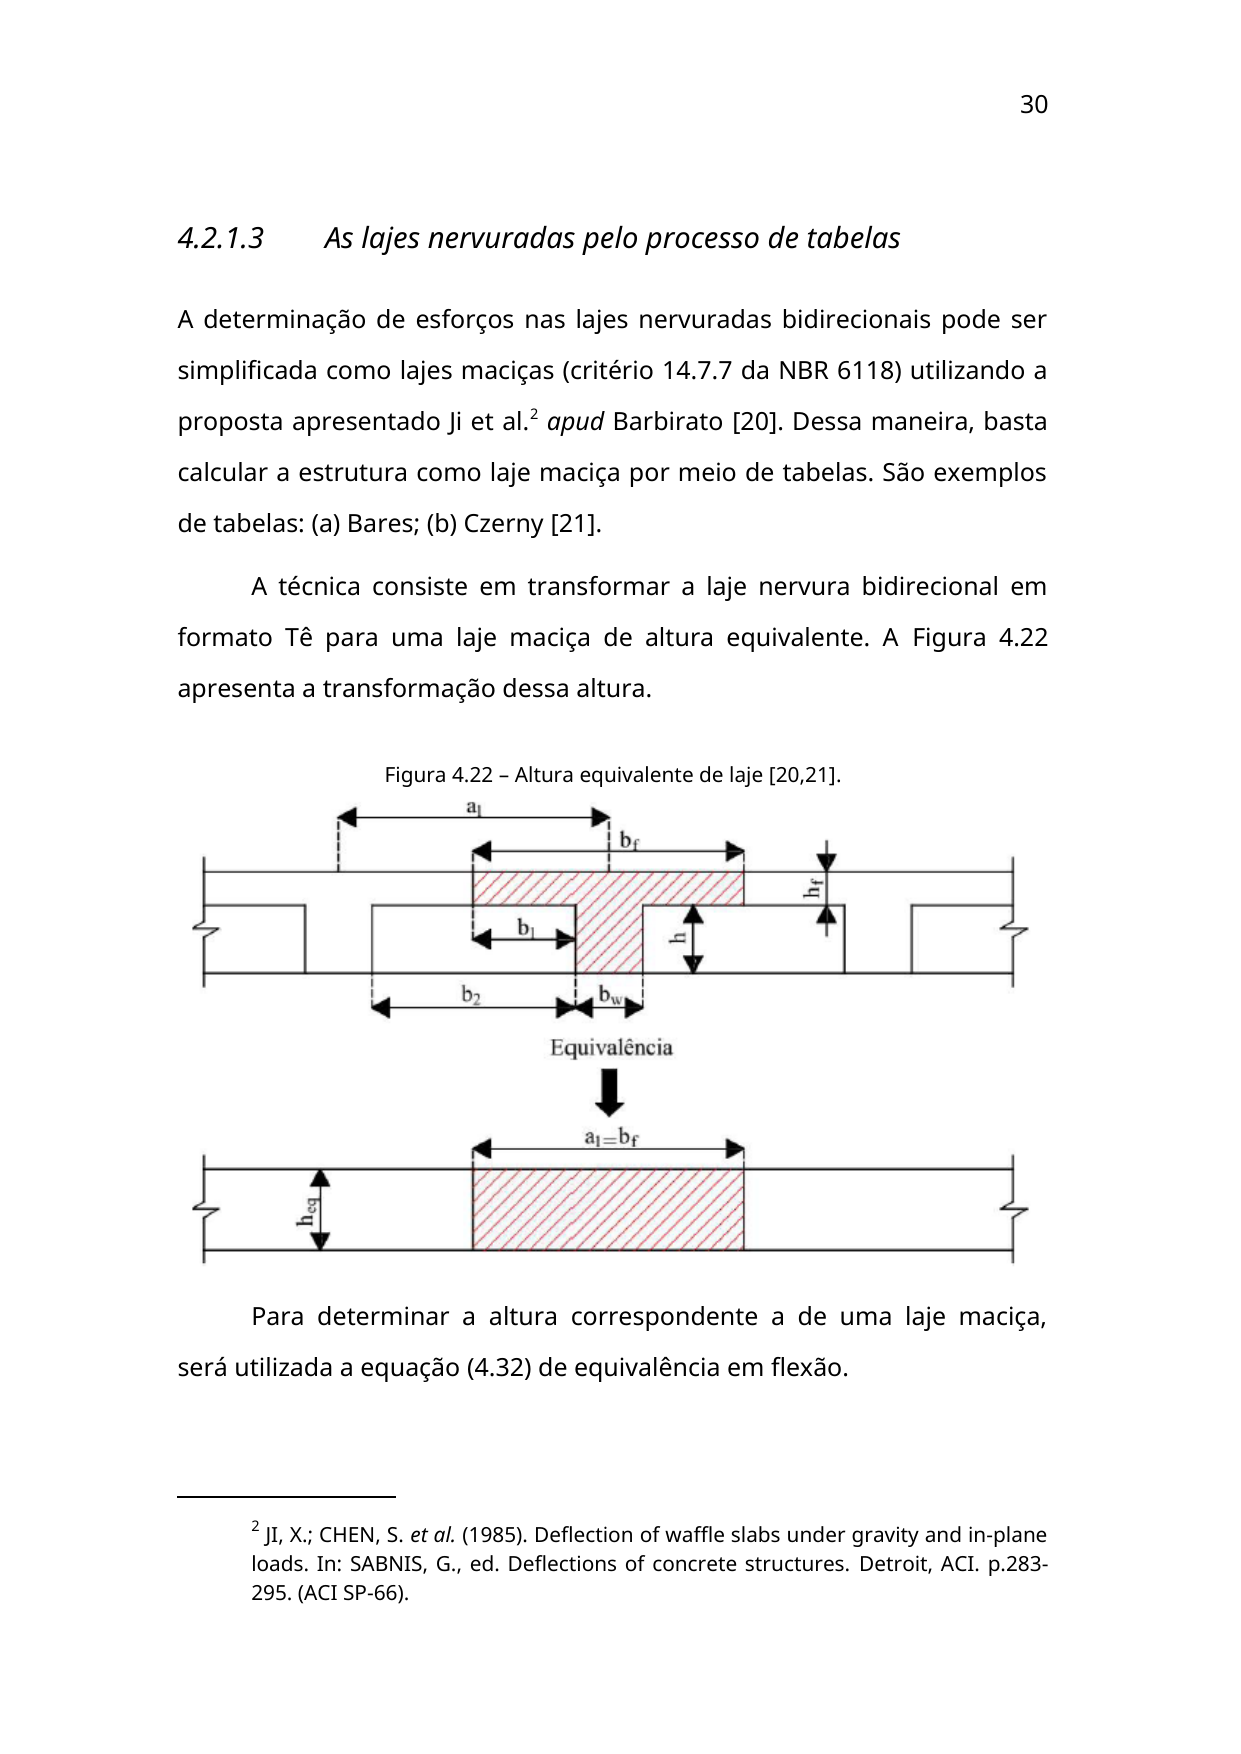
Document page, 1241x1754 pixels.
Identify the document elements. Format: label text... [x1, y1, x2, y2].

text Para determinar a altura correspondente a de uma laje maciça, será utilizada a equação (4.32) de equivalência em flexão. [177, 1299, 1048, 1384]
text Figura 4.22 – Altura equivalente de laje [20,21]. [177, 760, 1048, 788]
text A determinação de esforços nas lajes nervuradas bidirecionais pode ser simplificada como lajes maciças (critério 14.7.7 da NBR 6118) utilizando a proposta apresentado Ji et al. apud Barbirato [20]. Dessa maneira, basta calcular a estrutura como laje maciça por meio de tabelas. São exemplos de tabelas: (a) Bares; (b) Czerny [21]. [177, 301, 1048, 539]
subtitle As lajes nervuradas pelo processo de tabelas [177, 217, 1048, 257]
picture [178, 792, 1048, 1287]
text A técnica consiste em transformar a laje nervura bidirecional em formato Tê para uma laje maciça de altura equivalente. A Figura 4.22 apresenta a transformação dessa altura. [177, 569, 1048, 705]
